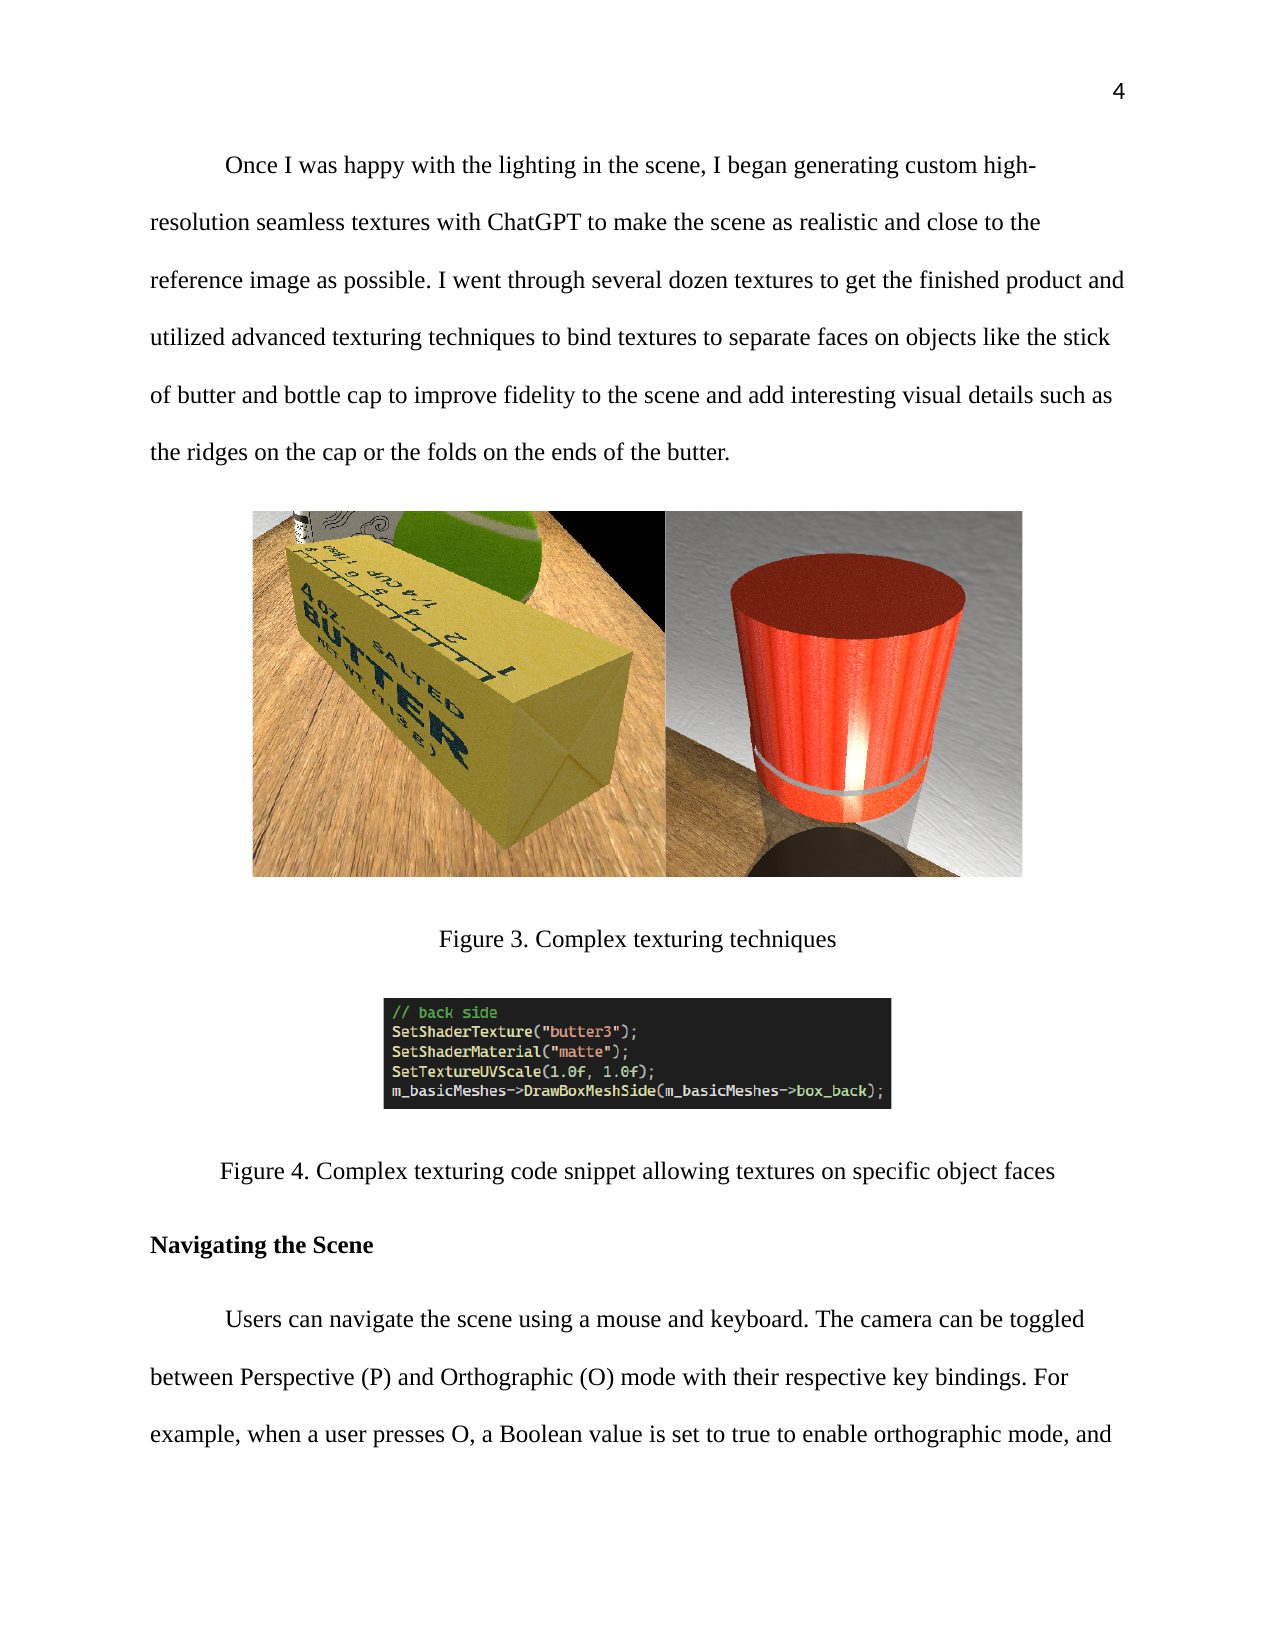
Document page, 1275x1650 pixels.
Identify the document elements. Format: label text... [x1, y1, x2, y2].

text Figure 3. Complex texturing techniques [150, 924, 1125, 953]
picture [252, 511, 1023, 877]
text Once I was happy with the lighting in the scene, I began generating custom high-resolution seamless textures with ChatGPT to make the scene as realistic and close to the reference image as possible. I went through several dozen textures to get the finished product and utilized advanced texturing techniques to bind textures to separate faces on objects like the stick of butter and bottle cap to improve fidelity to the scene and add interesting visual details such as the ridges on the cap or the folds on the ends of the butter. [150, 150, 1125, 466]
text Figure 4. Complex texturing code snippet allowing textures on specific object faces [150, 1156, 1125, 1185]
text Navigating the Scene [150, 1230, 1125, 1259]
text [150, 1304, 1125, 1448]
picture [383, 998, 892, 1109]
